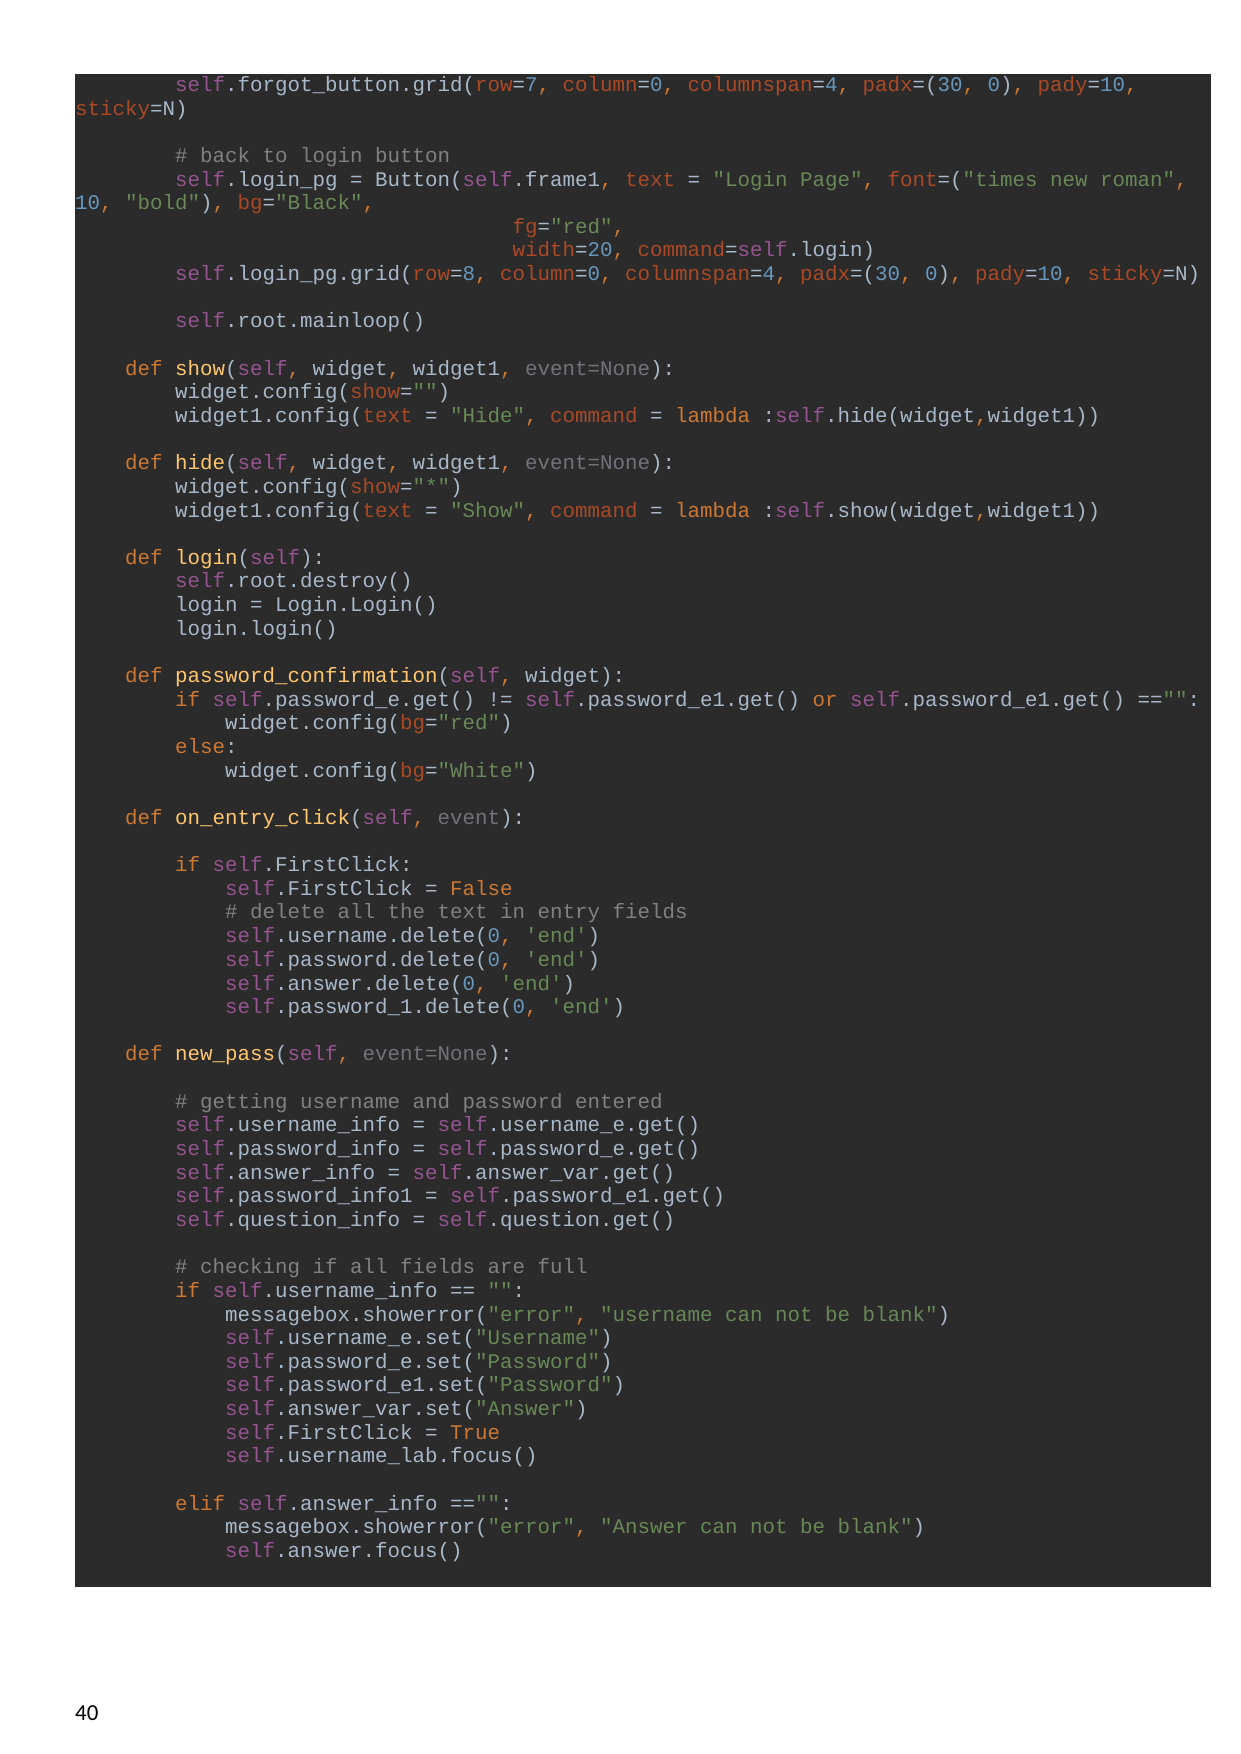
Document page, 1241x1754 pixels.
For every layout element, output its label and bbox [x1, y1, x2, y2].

text [75, 74, 1211, 1587]
